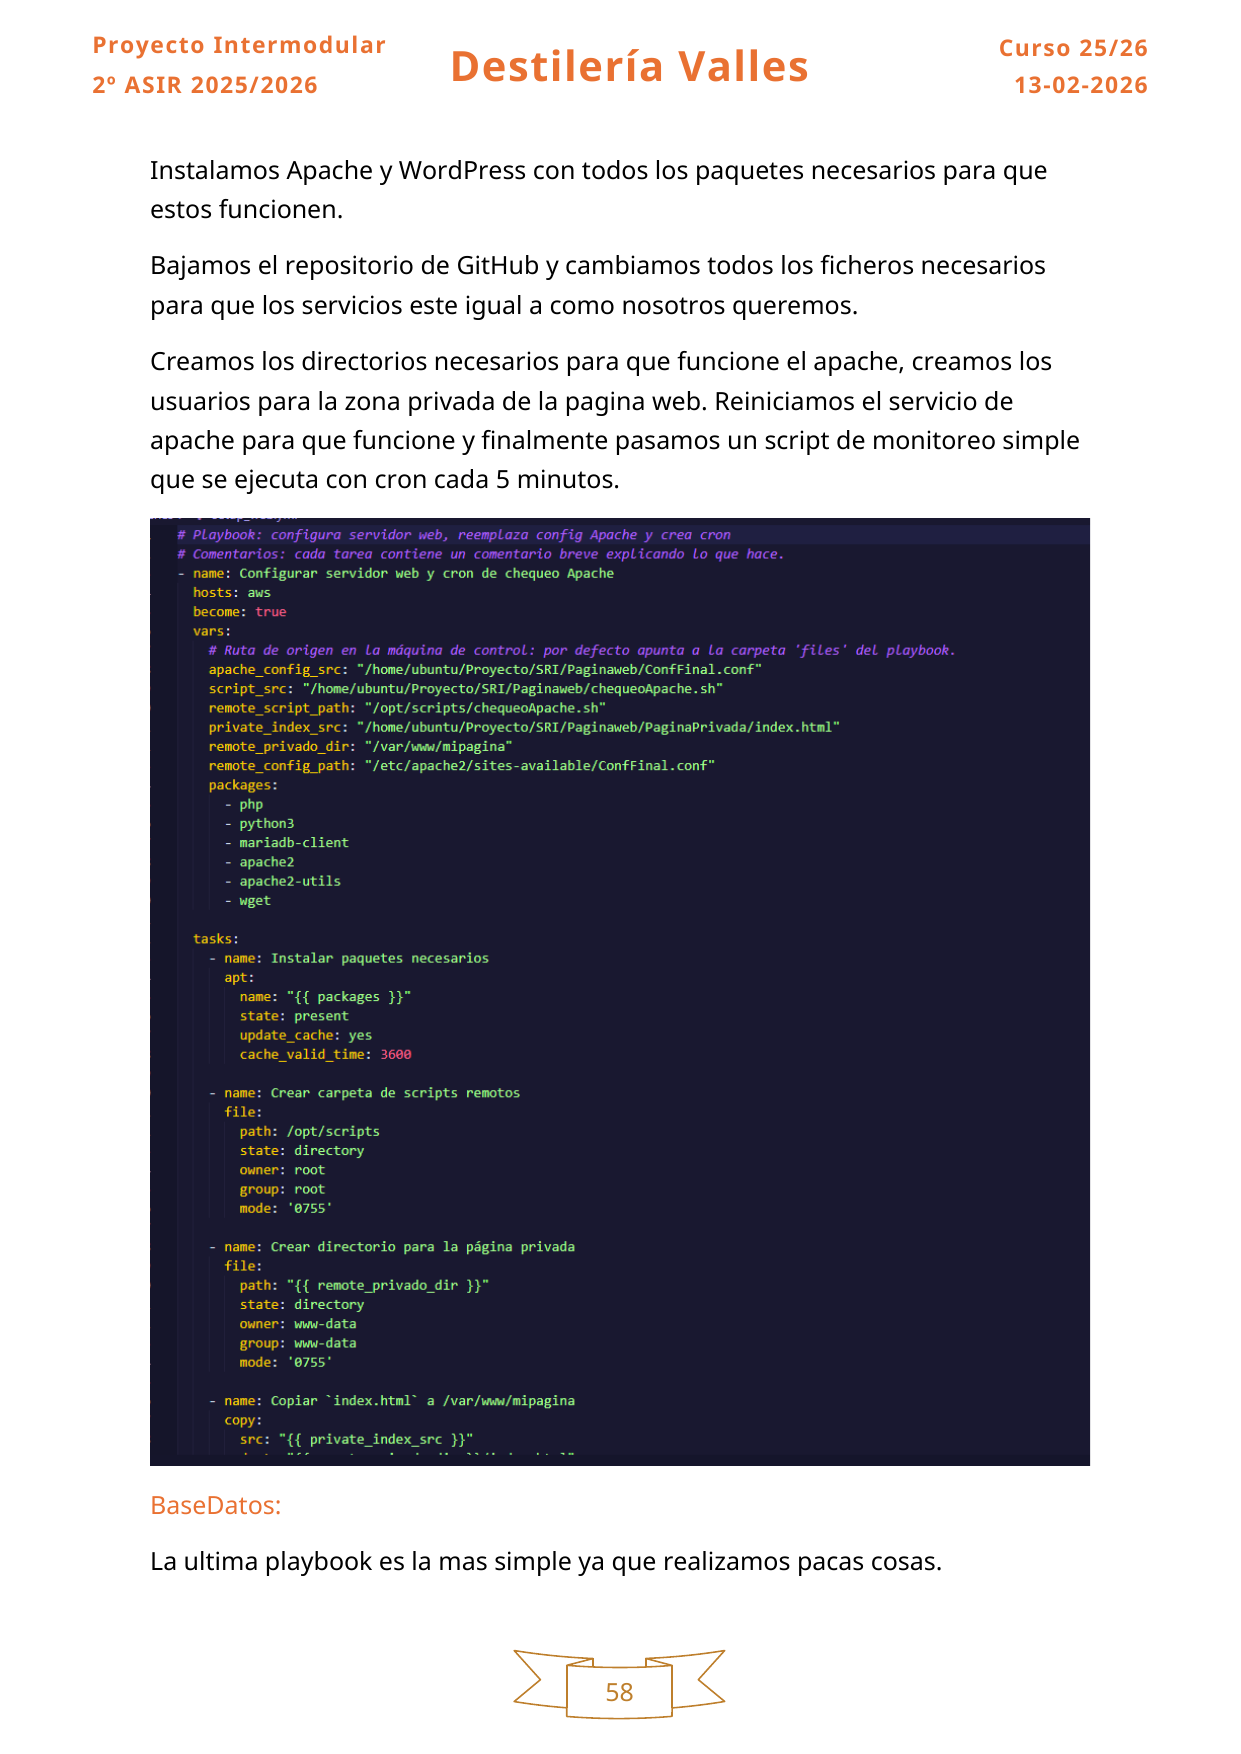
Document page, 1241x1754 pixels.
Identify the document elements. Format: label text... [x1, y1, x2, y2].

text BaseDatos: [150, 1488, 1090, 1522]
text Creamos los directorios necesarios para que funcione el apache, creamos los usuarios para la zona privada de la pagina web. Reiniciamos el servicio de apache para que funcione y finalmente pasamos un script de monitoreo simple que se ejecuta con cron cada 5 minutos. [150, 344, 1090, 496]
text La ultima playbook es la mas simple ya que realizamos pacas cosas. [150, 1544, 1090, 1578]
text Bajamos el repositorio de GitHub y cambiamos todos los ficheros necesarios para que los servicios este igual a como nosotros queremos. [150, 248, 1090, 322]
picture [150, 518, 1091, 1466]
text Instalamos Apache y WordPress con todos los paquetes necesarios para que estos funcionen. [150, 152, 1090, 226]
